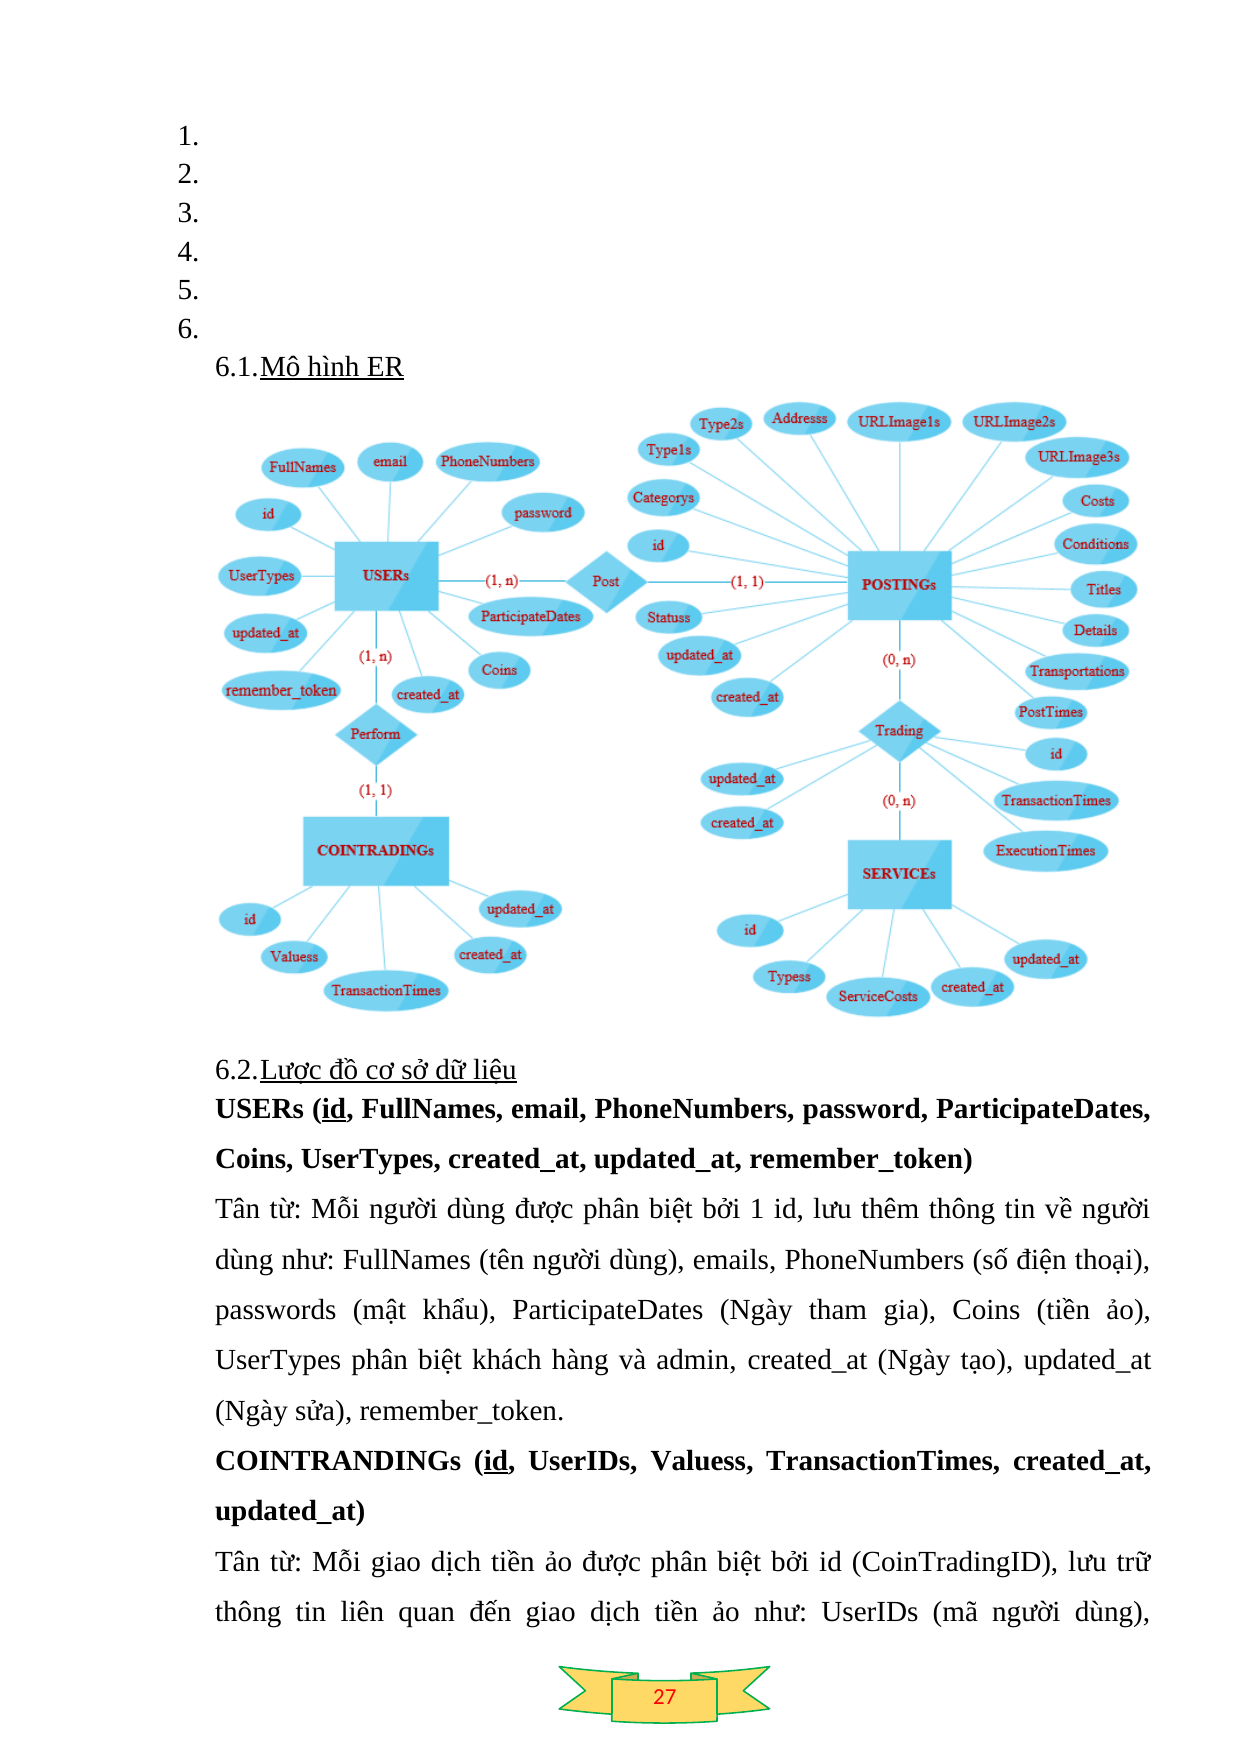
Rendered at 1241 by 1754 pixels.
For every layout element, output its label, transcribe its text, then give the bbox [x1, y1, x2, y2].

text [215, 1544, 1152, 1628]
picture [214, 387, 1146, 1028]
text COINTRANDINGs (id, UserIDs, Valuess, TransactionTimes, created_at, updated_at) [215, 1443, 1152, 1527]
list Lược đồ cơ sở dữ liệu [215, 1052, 1152, 1086]
list Mô hình ER [215, 349, 1152, 383]
text USERs (id, FullNames, email, PhoneNumbers, password, ParticipateDates, Coins, UserTypes, created_at, updated_at, remember_token) [215, 1091, 1152, 1175]
text Tân từ: Mỗi người dùng được phân biệt bởi 1 id, lưu thêm thông tin về người dùng như: FullNames (tên người dùng), emails, PhoneNumbers (số điện thoại), passwords (mật khẩu), ParticipateDates (Ngày tham gia), Coins (tiền ảo), UserTypes phân biệt khách hàng và admin, created_at (Ngày tạo), updated_at (Ngày sửa), remember_token. [215, 1192, 1152, 1426]
